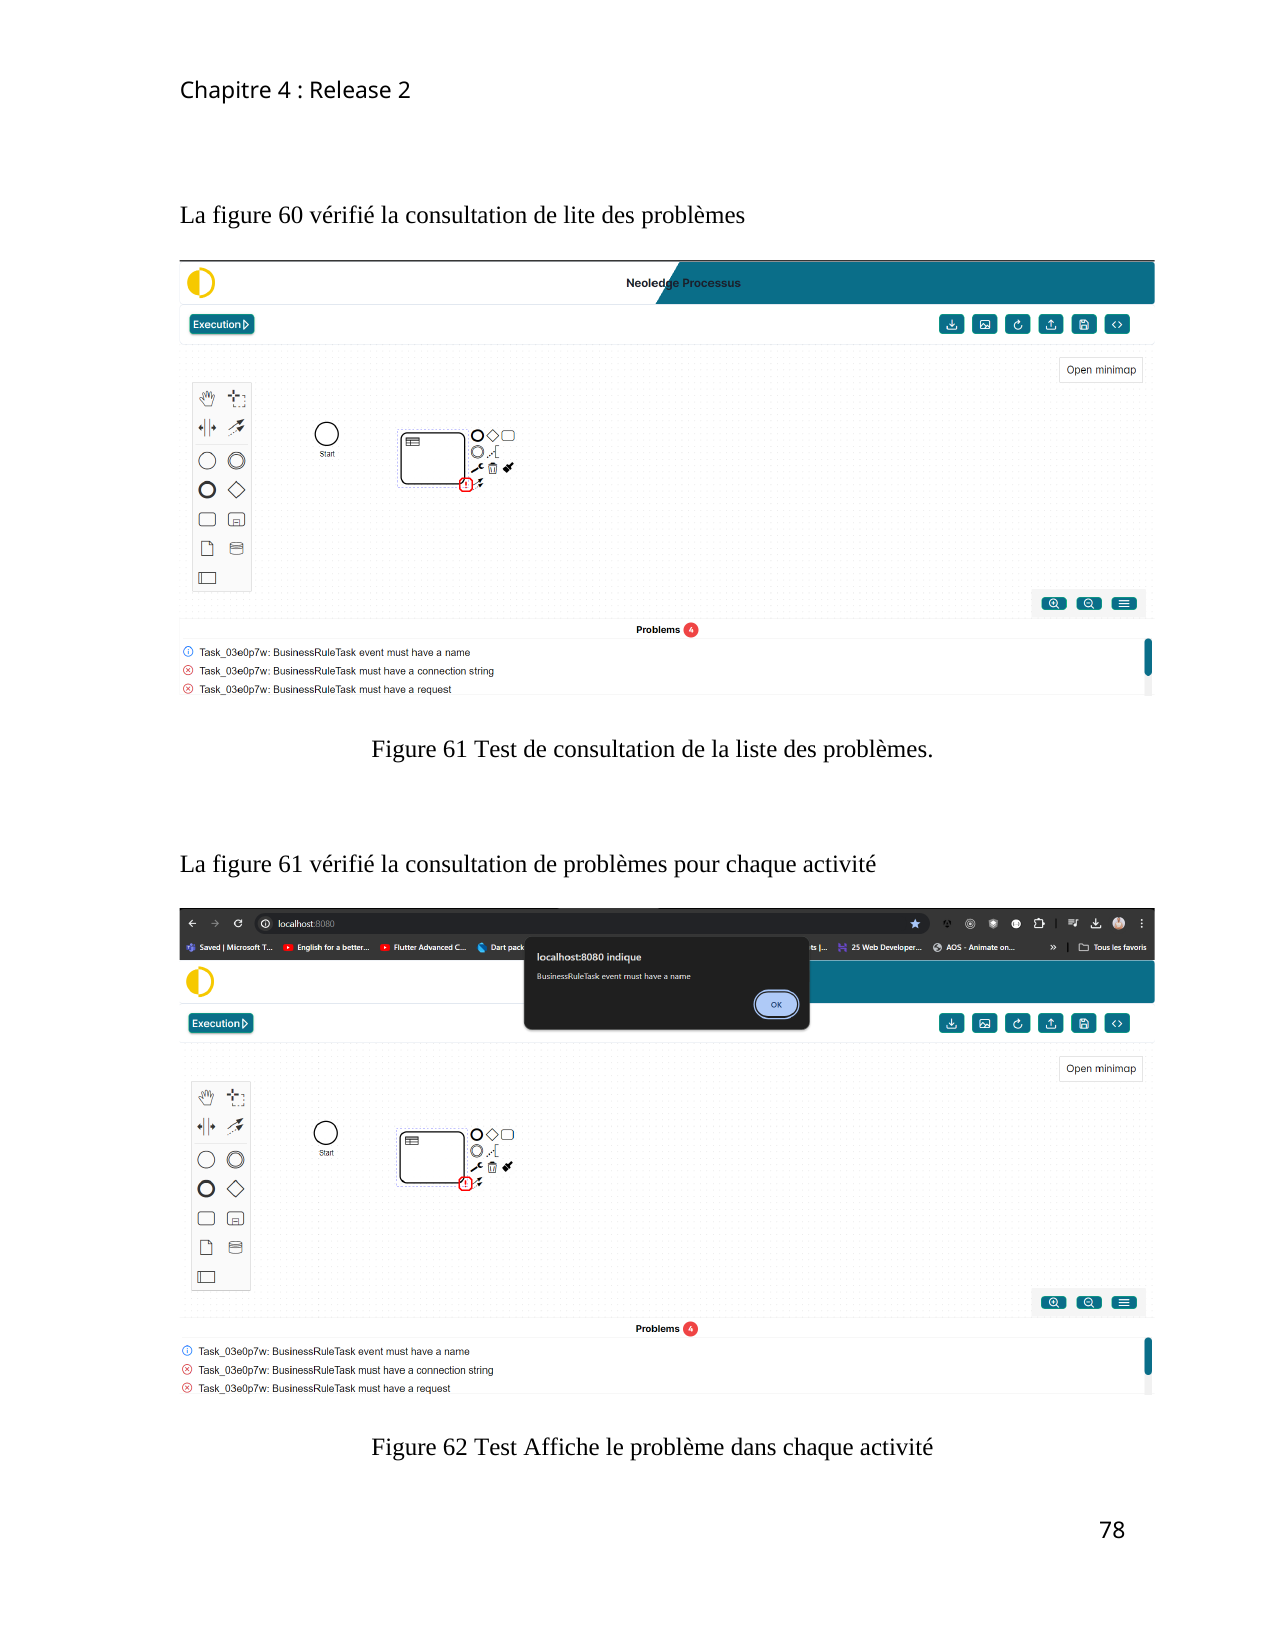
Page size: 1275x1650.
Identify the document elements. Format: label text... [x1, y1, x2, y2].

picture [179, 260, 1155, 703]
picture [179, 908, 1155, 1400]
text La figure 61 vérifié la consultation de problèmes pour chaque activité [150, 849, 1125, 878]
text La figure 60 vérifié la consultation de lite des problèmes [150, 200, 1125, 229]
text Figure 62 Test Affiche le problème dans chaque activité [150, 1432, 1125, 1461]
text Figure 61 Test de consultation de la liste des problèmes. [150, 734, 1125, 763]
